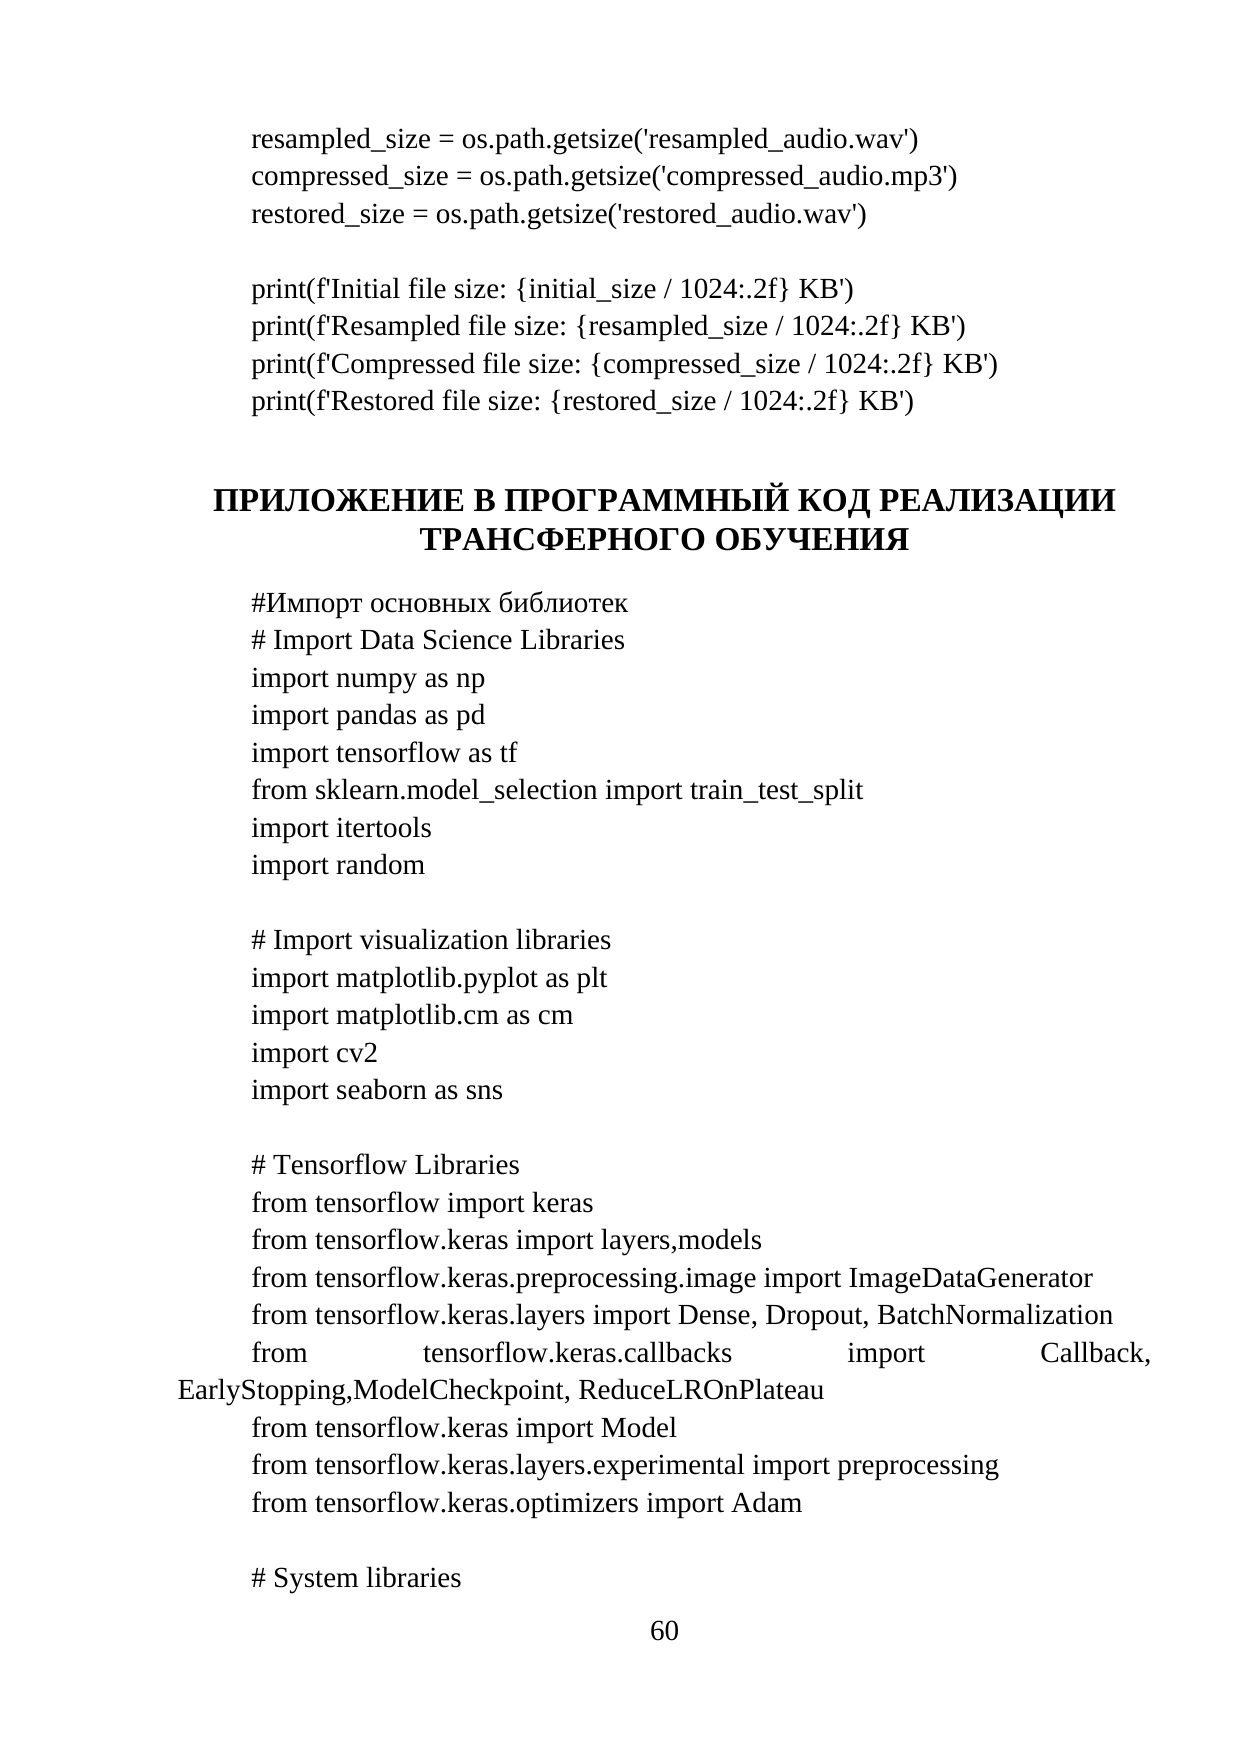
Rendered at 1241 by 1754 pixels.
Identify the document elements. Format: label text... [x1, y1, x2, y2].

text print(f'Restored file size: {restored_size / 1024:.2f} KB') [177, 381, 1152, 418]
text from tensorflow.keras.preprocessing.image import ImageDataGenerator [177, 1257, 1152, 1295]
text import matplotlib.cm as cm [177, 995, 1152, 1032]
text from tensorflow.keras.layers import Dense, Dropout, BatchNormalization [177, 1295, 1152, 1332]
text import matplotlib.pyplot as plt [177, 957, 1152, 995]
text from tensorflow.keras.optimizers import Adam [177, 1482, 1152, 1520]
text import random [177, 845, 1152, 882]
text # System libraries [177, 1557, 1152, 1595]
text import tensorflow as tf [177, 732, 1152, 770]
text from tensorflow.keras.callbacks import Callback, EarlyStopping,ModelCheckpoint, ReduceLROnPlateau [177, 1332, 1152, 1407]
text # Import visualization libraries [177, 920, 1152, 957]
text compressed_size = os.path.getsize('compressed_audio.mp3') [177, 156, 1152, 193]
text print(f'Initial file size: {initial_size / 1024:.2f} KB') [177, 268, 1152, 306]
text from tensorflow import keras [177, 1182, 1152, 1220]
text import seaborn as sns [177, 1070, 1152, 1107]
text resampled_size = os.path.getsize('resampled_audio.wav') [177, 118, 1152, 156]
text # Tensorflow Libraries [177, 1145, 1152, 1182]
text from sklearn.model_selection import train_test_split [177, 770, 1152, 807]
text import itertools [177, 807, 1152, 845]
text #Импорт основных библиотек [177, 582, 1152, 620]
text print(f'Resampled file size: {resampled_size / 1024:.2f} KB') [177, 306, 1152, 343]
text from tensorflow.keras.layers.experimental import preprocessing [177, 1445, 1152, 1482]
text ПРОГРАММНЫЙ КОД РЕАЛИЗАЦИИ ТРАНСФЕРНОГО ОБУЧЕНИЯ [177, 481, 1152, 557]
text # Import Data Science Libraries [177, 620, 1152, 657]
text import numpy as np [177, 657, 1152, 695]
text print(f'Compressed file size: {compressed_size / 1024:.2f} KB') [177, 343, 1152, 381]
text from tensorflow.keras import layers,models [177, 1220, 1152, 1257]
text restored_size = os.path.getsize('restored_audio.wav') [177, 193, 1152, 231]
text import pandas as pd [177, 695, 1152, 732]
text from tensorflow.keras import Model [177, 1407, 1152, 1445]
text import cv2 [177, 1032, 1152, 1070]
